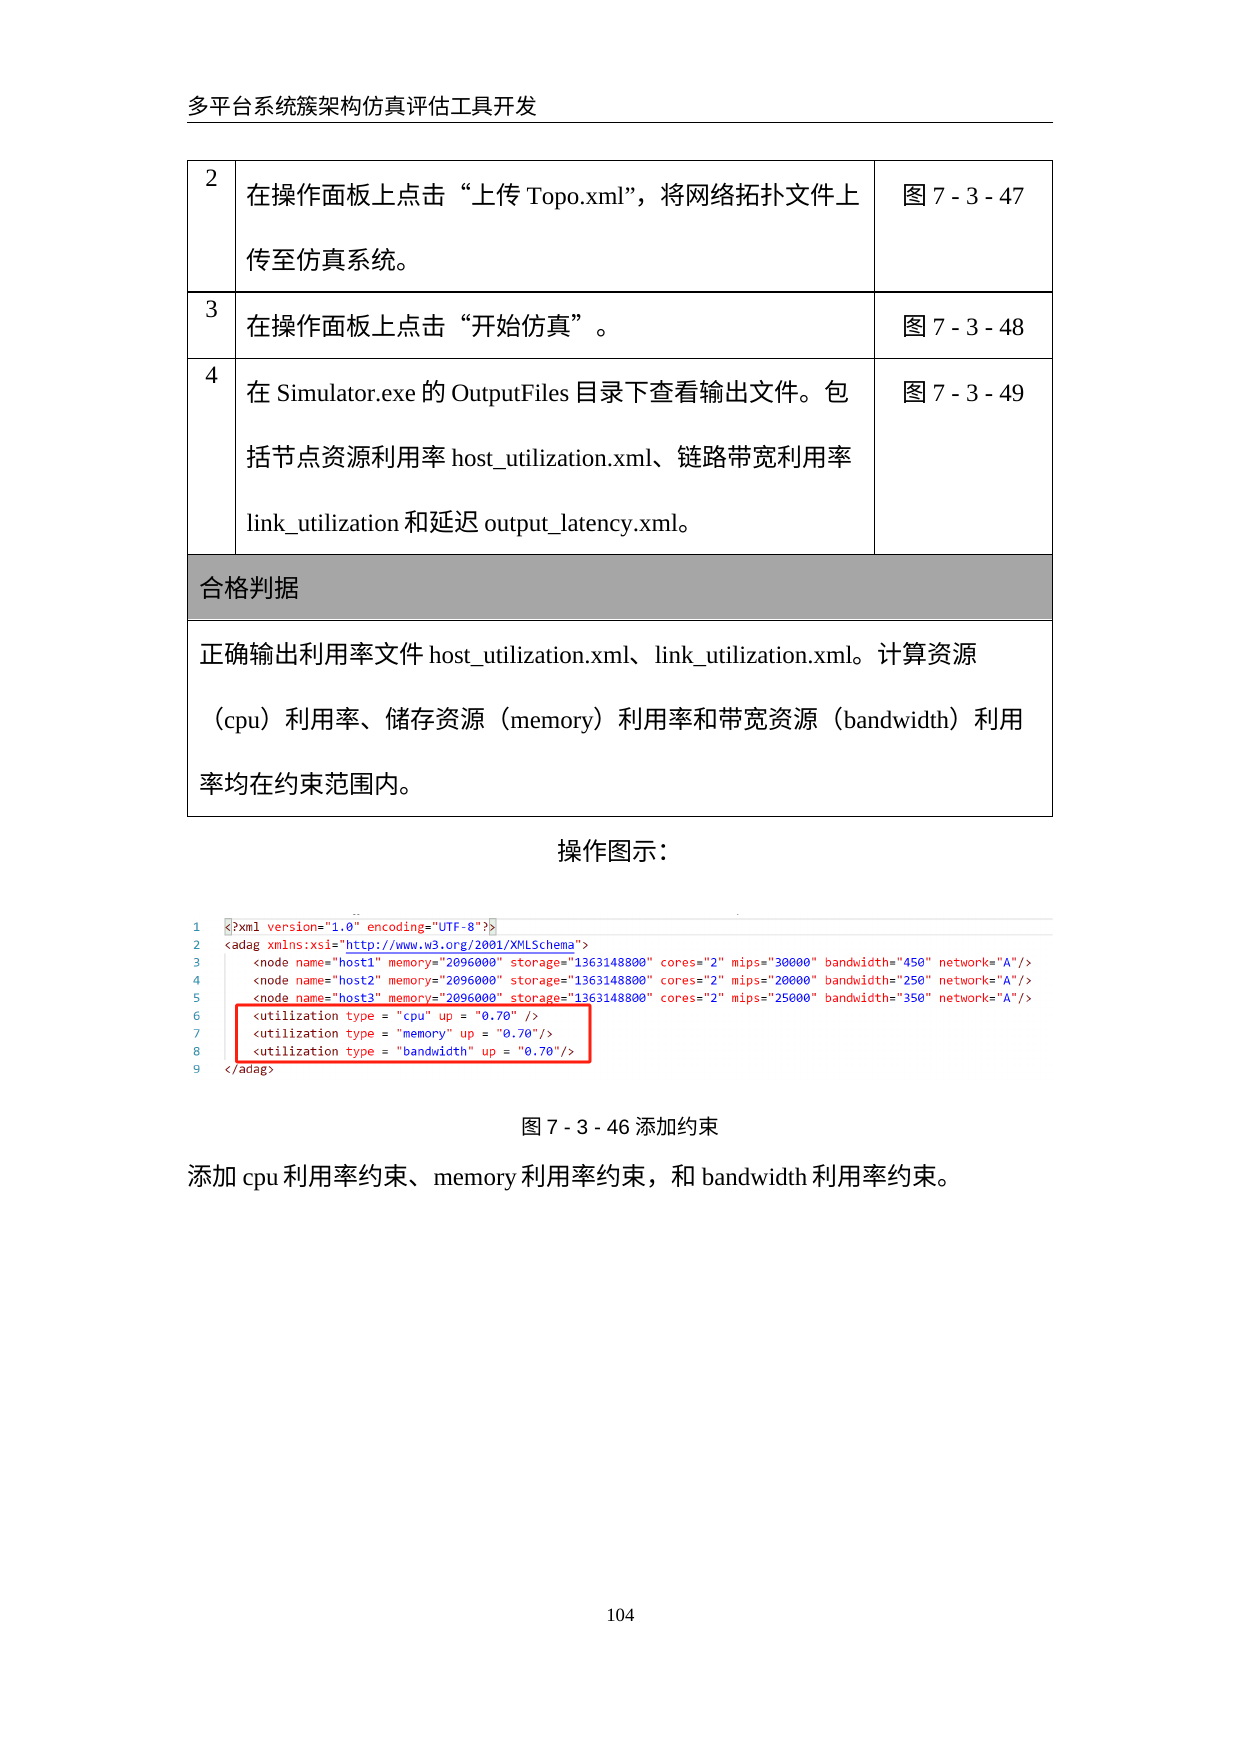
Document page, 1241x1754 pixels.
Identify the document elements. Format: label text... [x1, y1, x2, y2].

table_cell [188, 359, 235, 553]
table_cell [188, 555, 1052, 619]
picture [187, 914, 1053, 1080]
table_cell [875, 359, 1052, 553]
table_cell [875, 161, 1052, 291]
text 图7 - 3 - 46 添加约束 [187, 1109, 1053, 1142]
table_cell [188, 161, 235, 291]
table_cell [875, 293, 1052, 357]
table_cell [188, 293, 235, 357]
text 操作图示： [187, 817, 1053, 882]
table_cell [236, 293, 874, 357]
text 添加cpu利用率约束、memory利用率约束，和bandwidth利用率约束。 [187, 1142, 1053, 1207]
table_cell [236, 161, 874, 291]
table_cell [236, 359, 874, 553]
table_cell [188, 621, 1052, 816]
